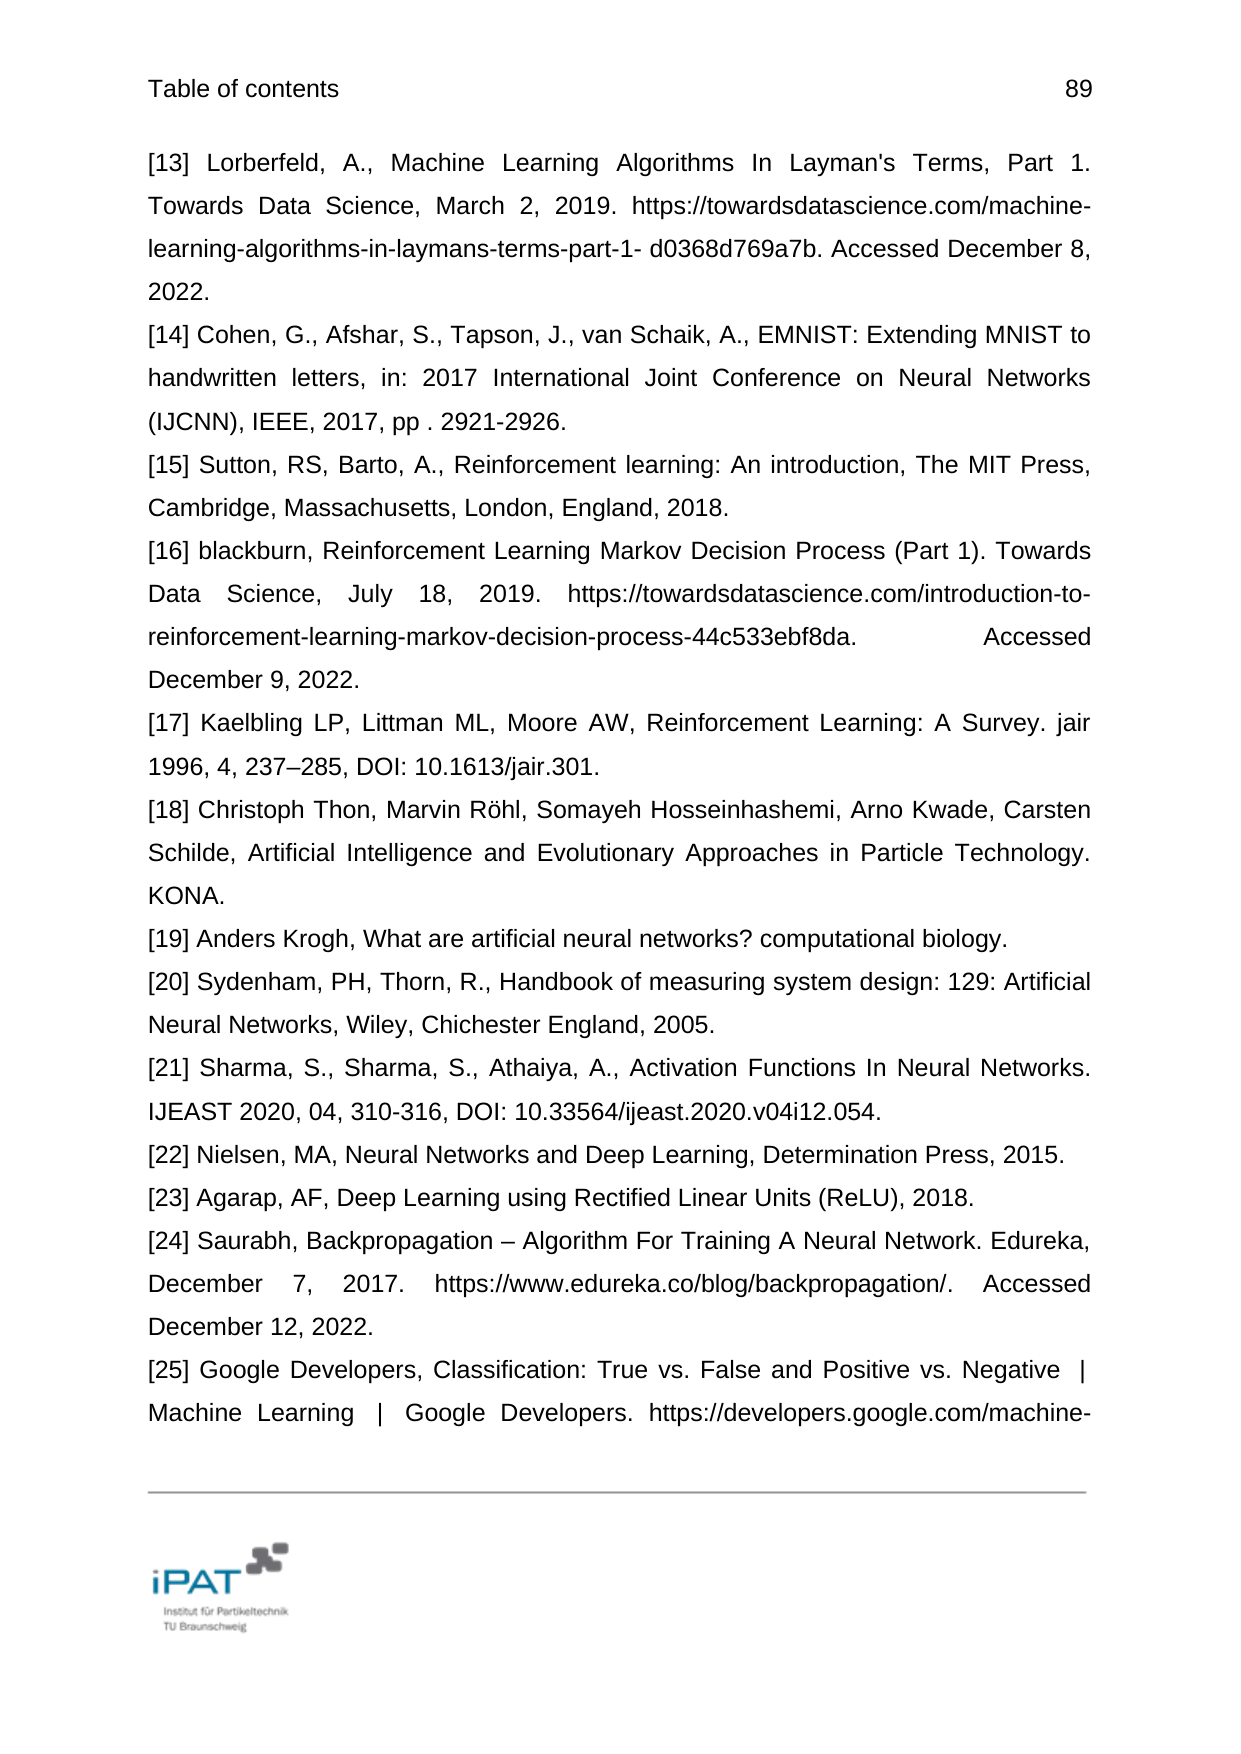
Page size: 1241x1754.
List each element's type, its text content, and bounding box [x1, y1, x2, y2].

text [17] Kaelbling LP, Littman ML, Moore AW, Reinforcement Learning: A Survey. jair 1996, 4, 237–285, DOI: 10.1613/jair.301. [148, 708, 1092, 780]
text [21] Sharma, S., Sharma, S., Athaiya, A., Activation Functions In Neural Networks. IJEAST 2020, 04, 310-316, DOI: 10.33564/ijeast.2020.v04i12.054. [148, 1053, 1092, 1125]
text [24] Saurabh, Backpropagation – Algorithm For Training A Neural Network. Edureka, December 7, 2017. https://www.edureka.co/blog/backpropagation/. Accessed December 12, 2022. [148, 1226, 1092, 1341]
text [15] Sutton, RS, Barto, A., Reinforcement learning: An introduction, The MIT Press, Cambridge, Massachusetts, London, England, 2018. [148, 449, 1092, 521]
text [22] Nielsen, MA, Neural Networks and Deep Learning, Determination Press, 2015. [148, 1139, 1092, 1168]
text [18] Christoph Thon, Marvin Röhl, Somayeh Hosseinhashemi, Arno Kwade, Carsten Schilde, Artificial Intelligence and Evolutionary Approaches in Particle Technology. KONA. [148, 794, 1092, 909]
text [13] Lorberfeld, A., Machine Learning Algorithms In Layman's Terms, Part 1. Towards Data Science, March 2, 2019. https://towardsdatascience.com/machine-learning-algorithms-in-laymans-terms-part-1- d0368d769a7b. Accessed December 8, 2022. [148, 148, 1092, 306]
picture [147, 1491, 1090, 1496]
text [14] Cohen, G., Afshar, S., Tapson, J., van Schaik, A., EMNIST: Extending MNIST to handwritten letters, in: 2017 International Joint Conference on Neural Networks (IJCNN), IEEE, 2017, pp . 2921-2926. [148, 320, 1092, 435]
text [20] Sydenham, PH, Thorn, R., Handbook of measuring system design: 129: Artificial Neural Networks, Wiley, Chichester England, 2005. [148, 967, 1092, 1039]
text [23] Agarap, AF, Deep Learning using Rectified Linear Units (ReLU), 2018. [148, 1183, 1092, 1211]
picture [147, 1534, 300, 1645]
text [16] blackburn, Reinforcement Learning Markov Decision Process (Part 1). Towards Data Science, July 18, 2019. https://towardsdatascience.com/introduction-to-reinforcement-learning-markov-decision-process-44c533ebf8da. Accessed December 9, 2022. [148, 536, 1092, 694]
text [19] Anders Krogh, What are artificial neural networks? computational biology. [148, 924, 1092, 953]
